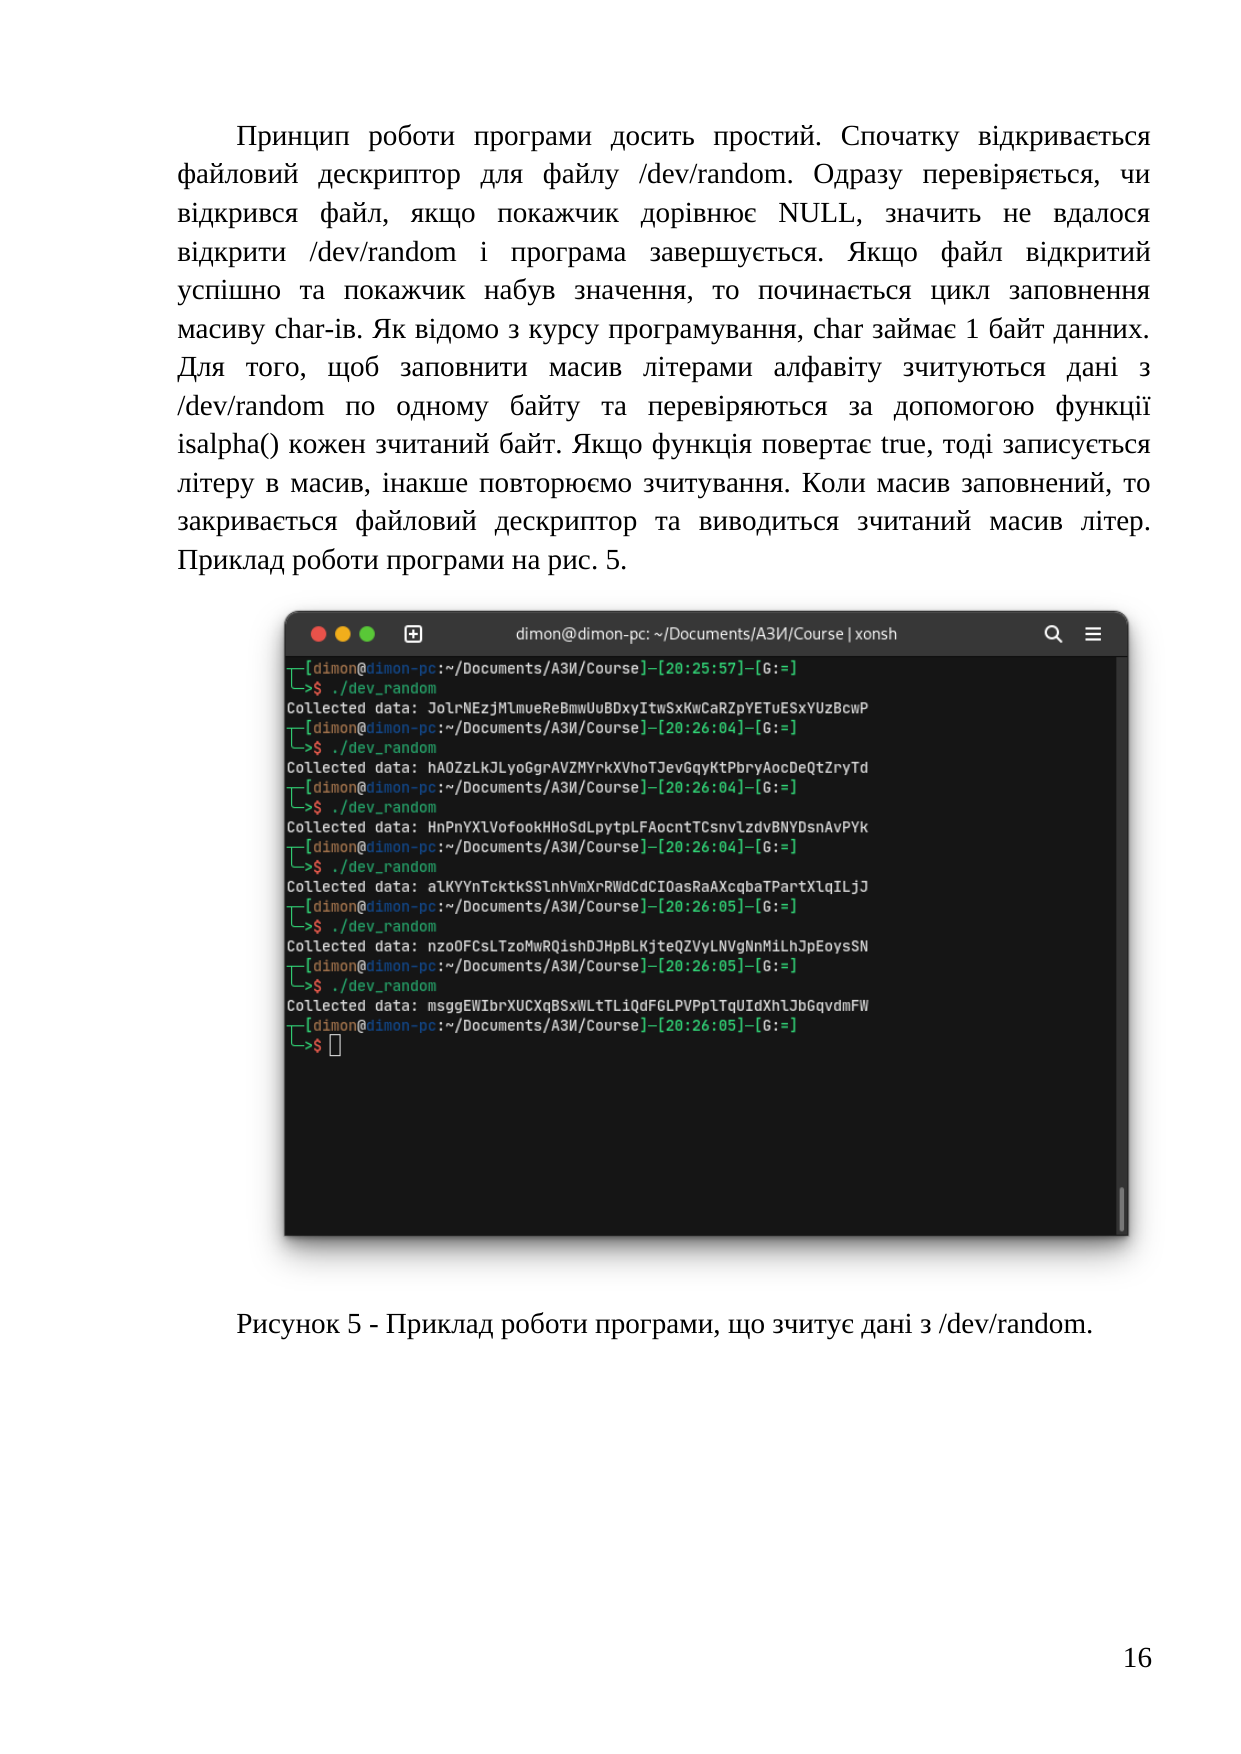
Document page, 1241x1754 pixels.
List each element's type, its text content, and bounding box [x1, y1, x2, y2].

picture [236, 580, 1177, 1302]
text Принцип роботи програми досить простий. Спочатку відкривається файловий дескриптор для файлу /dev/random. Одразу перевіряється, чи відкрився файл, якщо покажчик дорівнює NULL, значить не вдалося відкрити /dev/random і програма завершується. Якщо файл відкритий успішно та покажчик набув значення, то починається цикл заповнення масиву char-ів. Як відомо з курсу програмування, char займає 1 байт данних. Для того, щоб заповнити масив літерами алфавіту зчитуються дані з /dev/random по одному байту та перевіряються за допомогою функції isalpha() кожен зчитаний байт. Якщо функція повертає true, тоді записується літеру в масив, інакше повторюємо зчитування. Коли масив заповнений, то закривається файловий дескриптор та виводиться зчитаний масив літер. Приклад роботи програми на рис. 5. [177, 118, 1152, 576]
text Рисунок 5 - Приклад роботи програми, що зчитує дані з /dev/random. [177, 1306, 1152, 1340]
